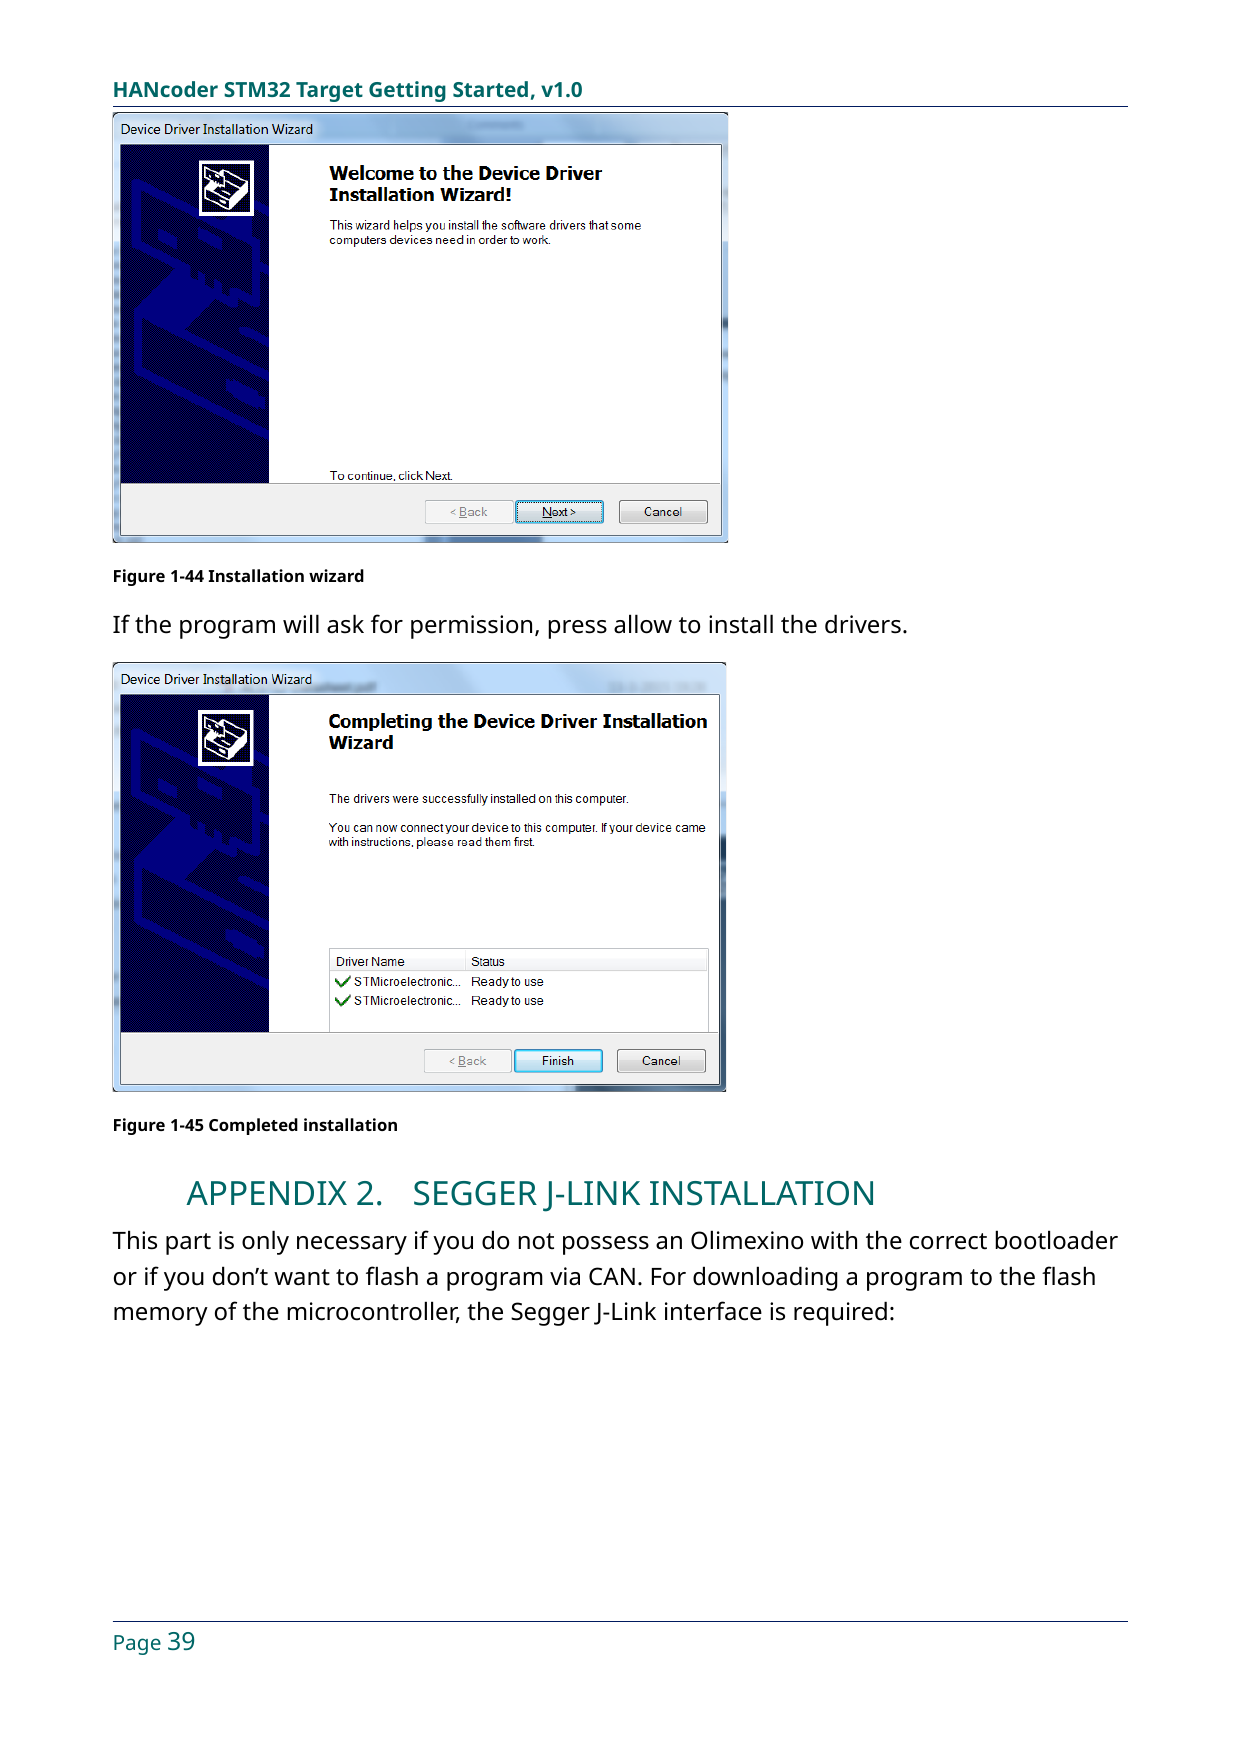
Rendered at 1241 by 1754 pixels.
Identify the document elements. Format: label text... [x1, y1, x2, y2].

picture [112, 112, 729, 543]
subtitle Segger J-link installation [186, 1170, 1128, 1215]
text If the program will ask for permission, press allow to install the drivers. [112, 608, 1128, 641]
picture [112, 662, 727, 1092]
text This part is only necessary if you do not possess an Olimexino with the correct bootloader or if you don’t want to flash a program via CAN. For downloading a program to the flash memory of the microcontroller, the Segger J-Link interface is required: [112, 1223, 1128, 1328]
